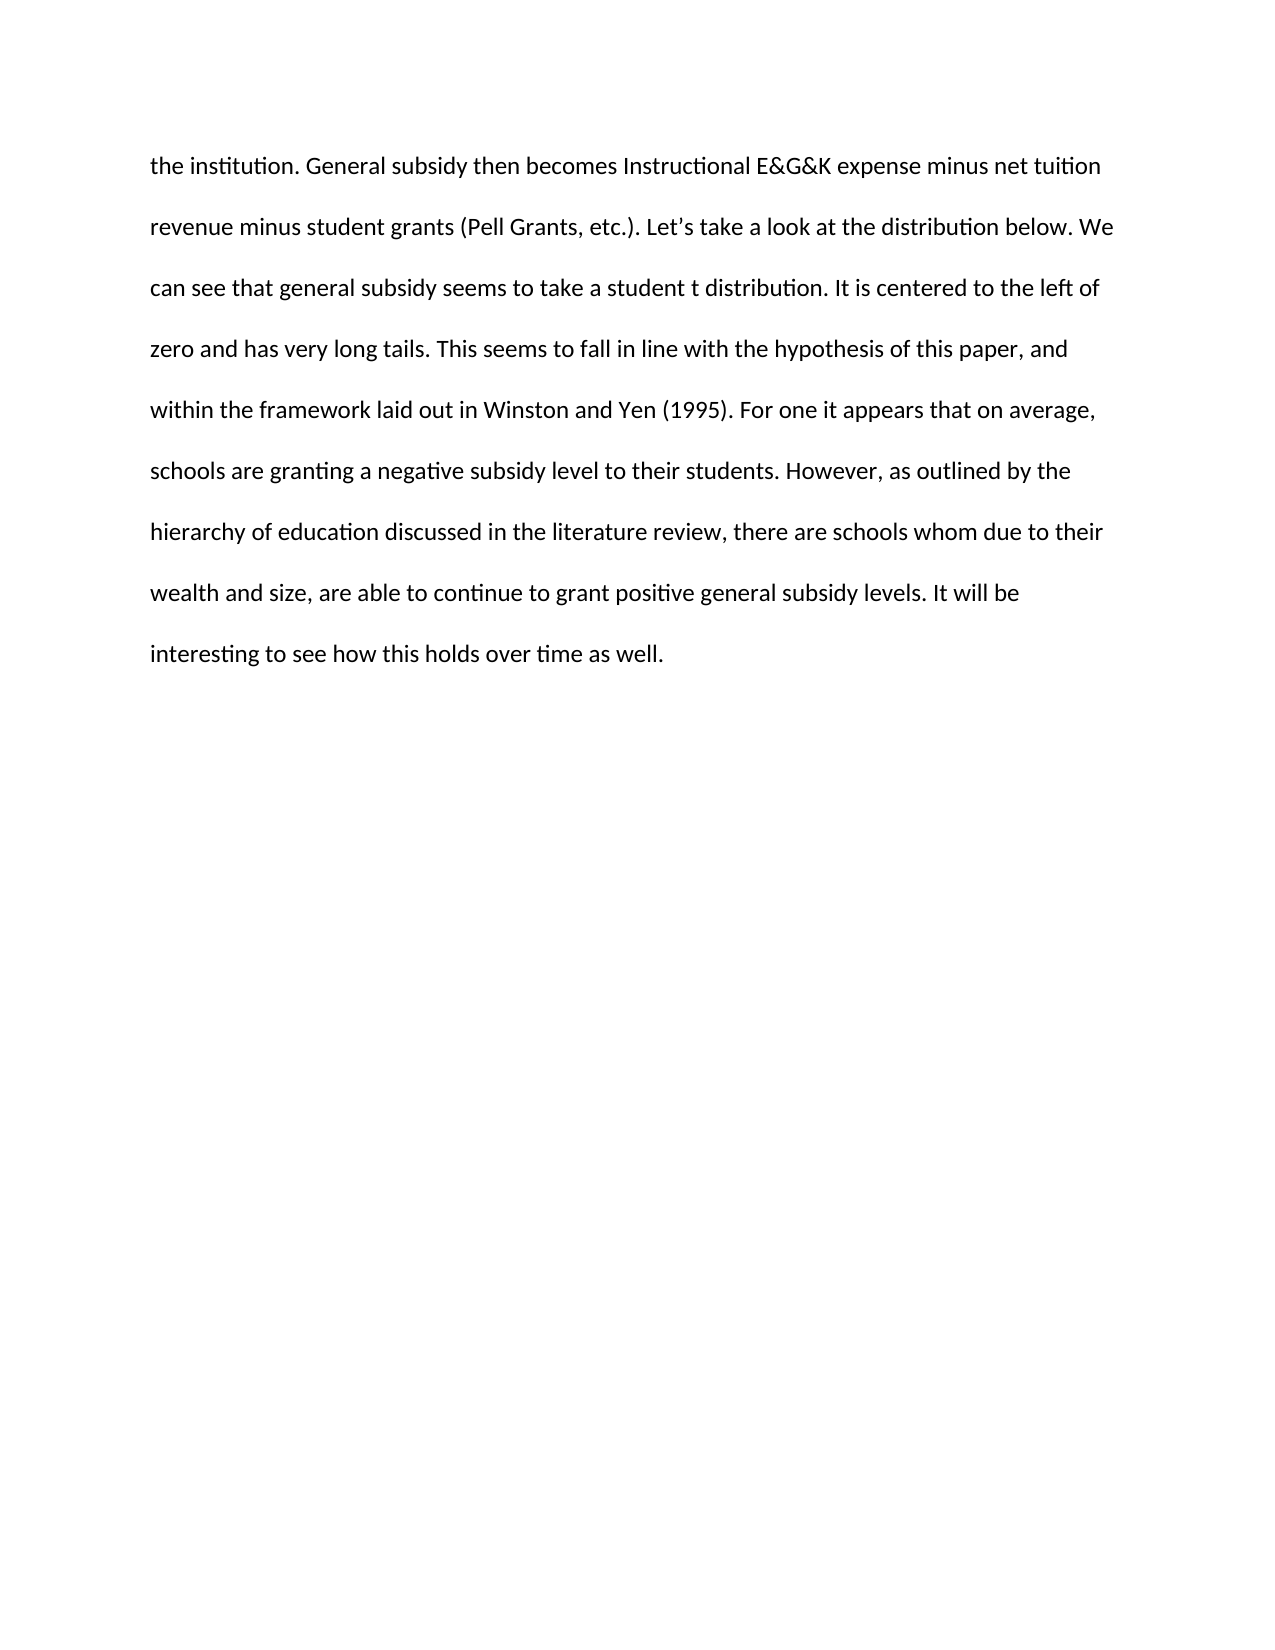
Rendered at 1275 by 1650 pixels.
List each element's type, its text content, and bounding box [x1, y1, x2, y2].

text To be more granular, let’s dive into exactly how the variables from Winston and Yen (1995) were created. Instructional E&G&K expense is defined as the sum of instruction expense, academic support expense, student services expense, institutional support expense, and net grant aid. Net tuition revenue is defined as the total tuition and fees line item reported in the financial statements. Total tuition and fees is the tuition total minus financial aid provided by the institution. General subsidy then becomes Instructional E&G&K expense minus net tuition revenue minus student grants (Pell Grants, etc.). Let’s take a look at the distribution below. We can see that general subsidy seems to take a student t distribution. It is centered to the left of zero and has very long tails. This seems to fall in line with the hypothesis of this paper, and within the framework laid out in Winston and Yen (1995). For one it appears that on average, schools are granting a negative subsidy level to their students. However, as outlined by the hierarchy of education discussed in the literature review, there are schools whom due to their wealth and size, are able to continue to grant positive general subsidy levels. It will be interesting to see how this holds over time as well. [150, 150, 1125, 669]
